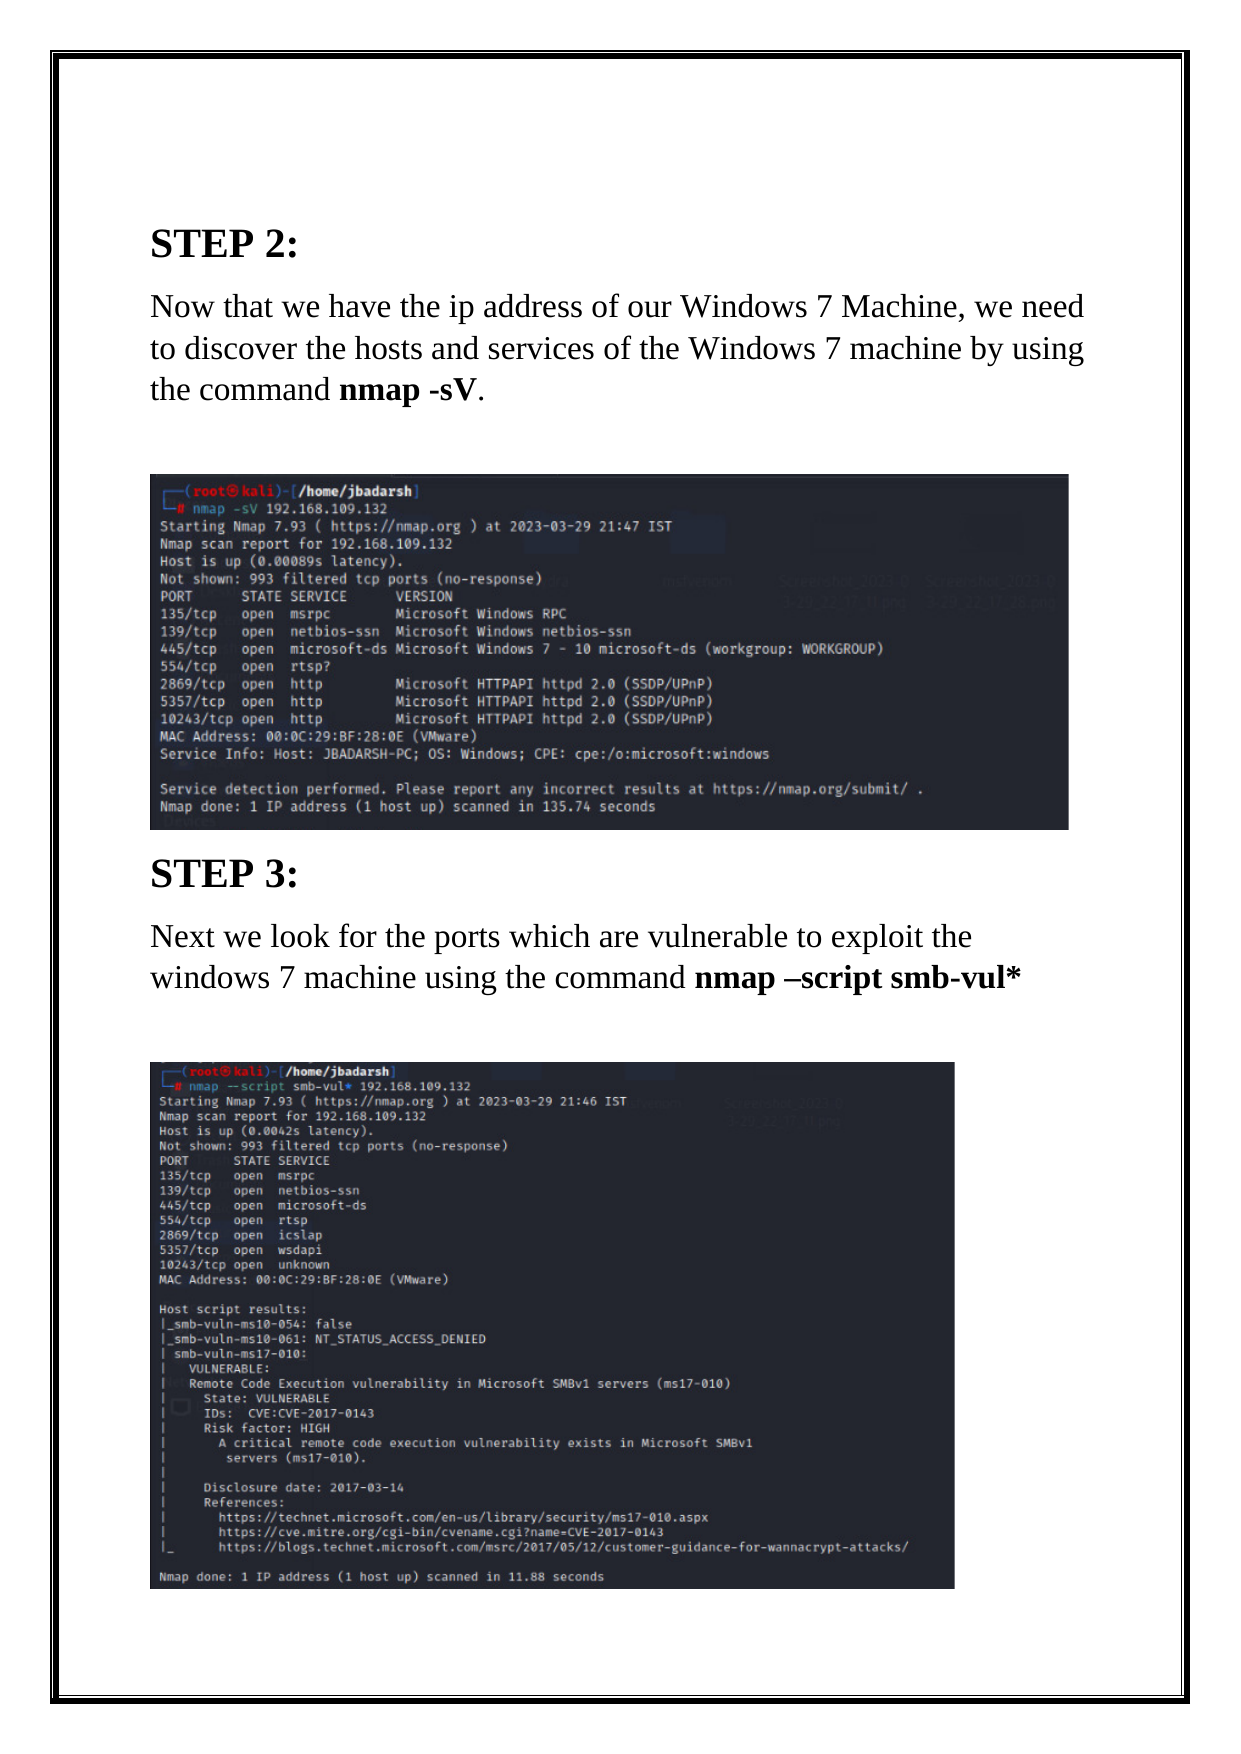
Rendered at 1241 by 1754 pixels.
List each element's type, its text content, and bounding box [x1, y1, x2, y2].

text STEP 2: [150, 218, 1090, 266]
picture [150, 1062, 955, 1589]
text Now that we have the ip address of our Windows 7 Machine, we need to discover the hosts and services of the Windows 7 machine by using the command nmap -sV. [150, 287, 1090, 408]
picture [150, 474, 1069, 830]
text STEP 3: [150, 848, 1090, 896]
text Next we look for the ports which are vulnerable to exploit the windows 7 machine using the command nmap –script smb-vul* [150, 916, 1090, 996]
